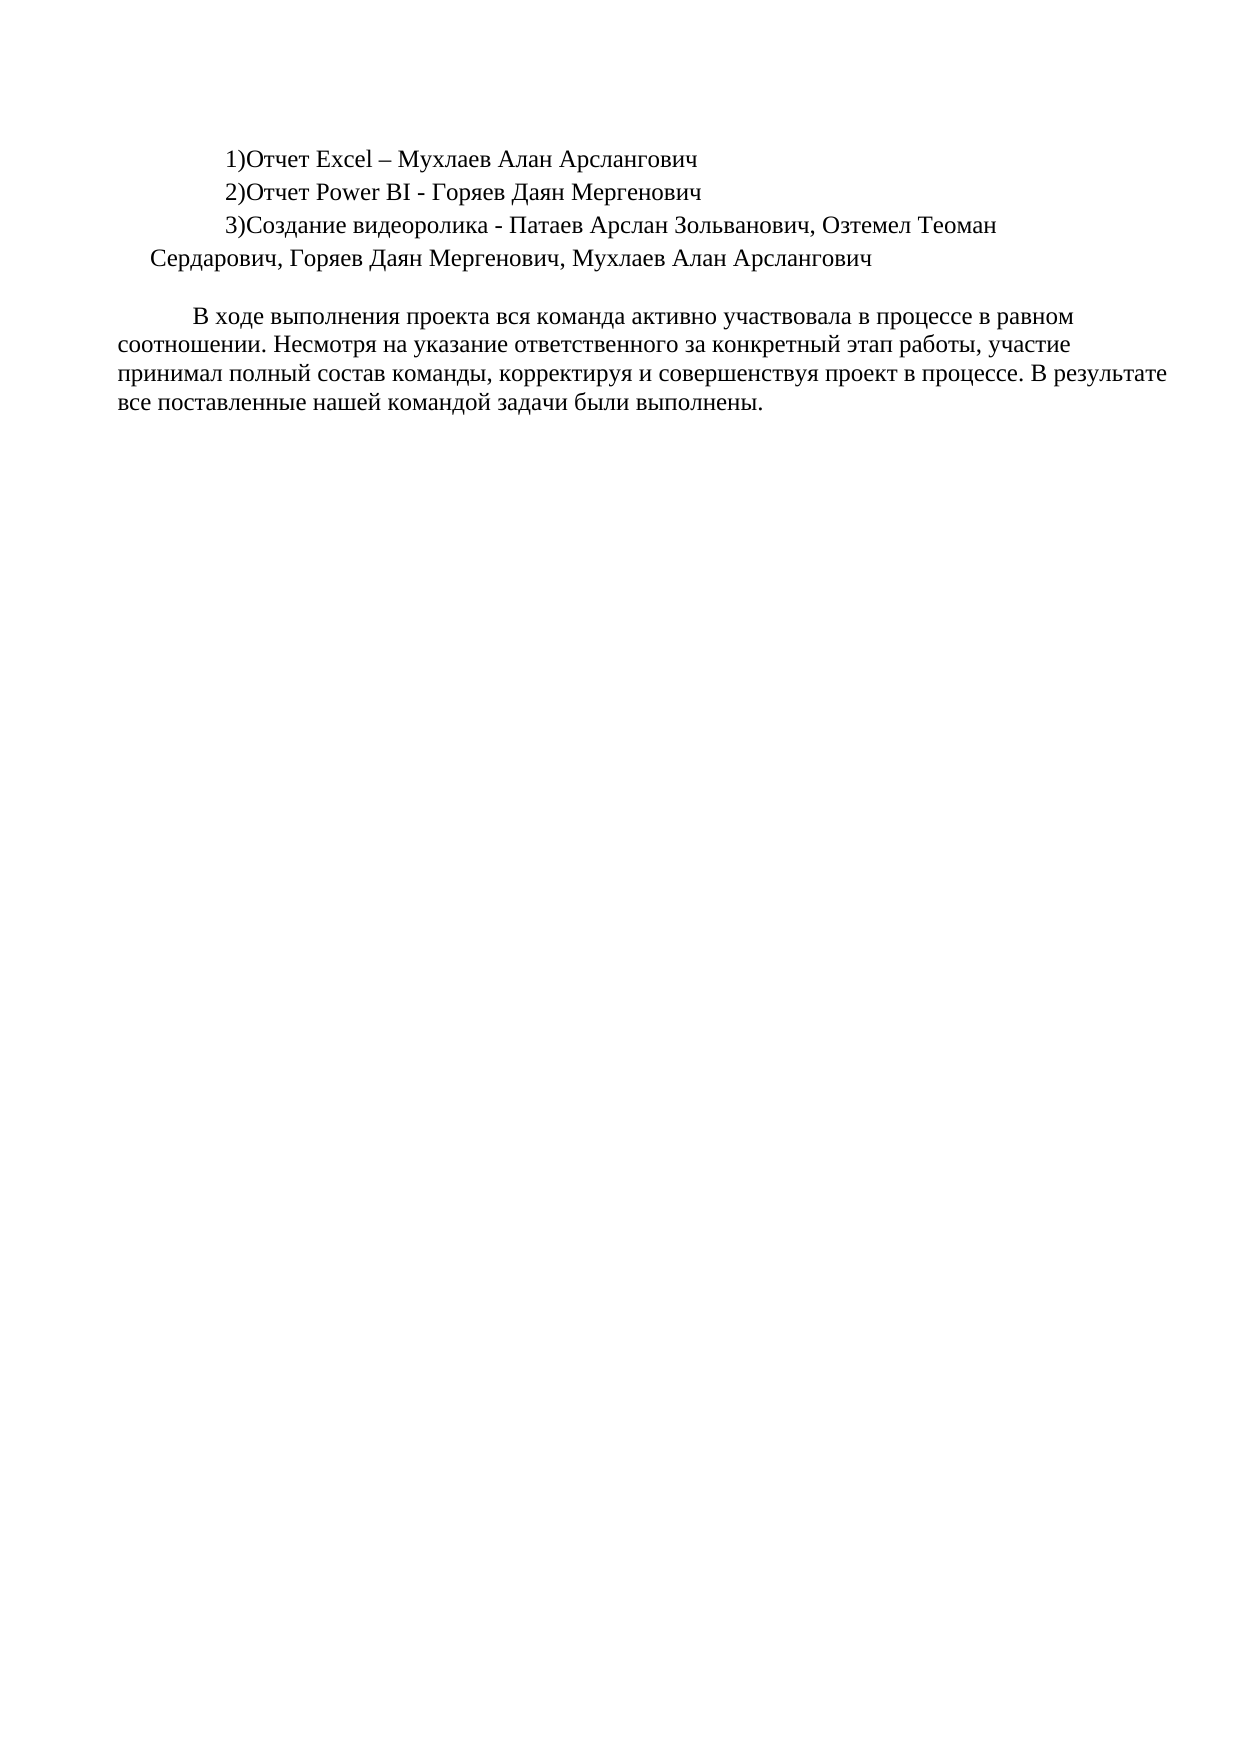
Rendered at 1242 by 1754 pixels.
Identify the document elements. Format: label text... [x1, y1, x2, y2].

text 3)Создание видеоролика - Патаев Арслан Зольванович, Озтемел Теоман Сердарович, Горяев Даян Мергенович, Мухлаев Алан Арслангович [150, 210, 1093, 272]
text В ходе выполнения проекта вся команда активно участвовала в процессе в равном соотношении. Несмотря на указание ответственного за конкретный этап работы, участие принимал полный состав команды, корректируя и совершенствуя проект в процессе. В результате все поставленные нашей командой задачи были выполнены. [117, 301, 1181, 416]
text 2)Отчет Power BI - Горяев Даян Мергенович [150, 177, 1093, 206]
text 1)Отчет Excel – Мухлаев Алан Арслангович [150, 144, 1093, 172]
